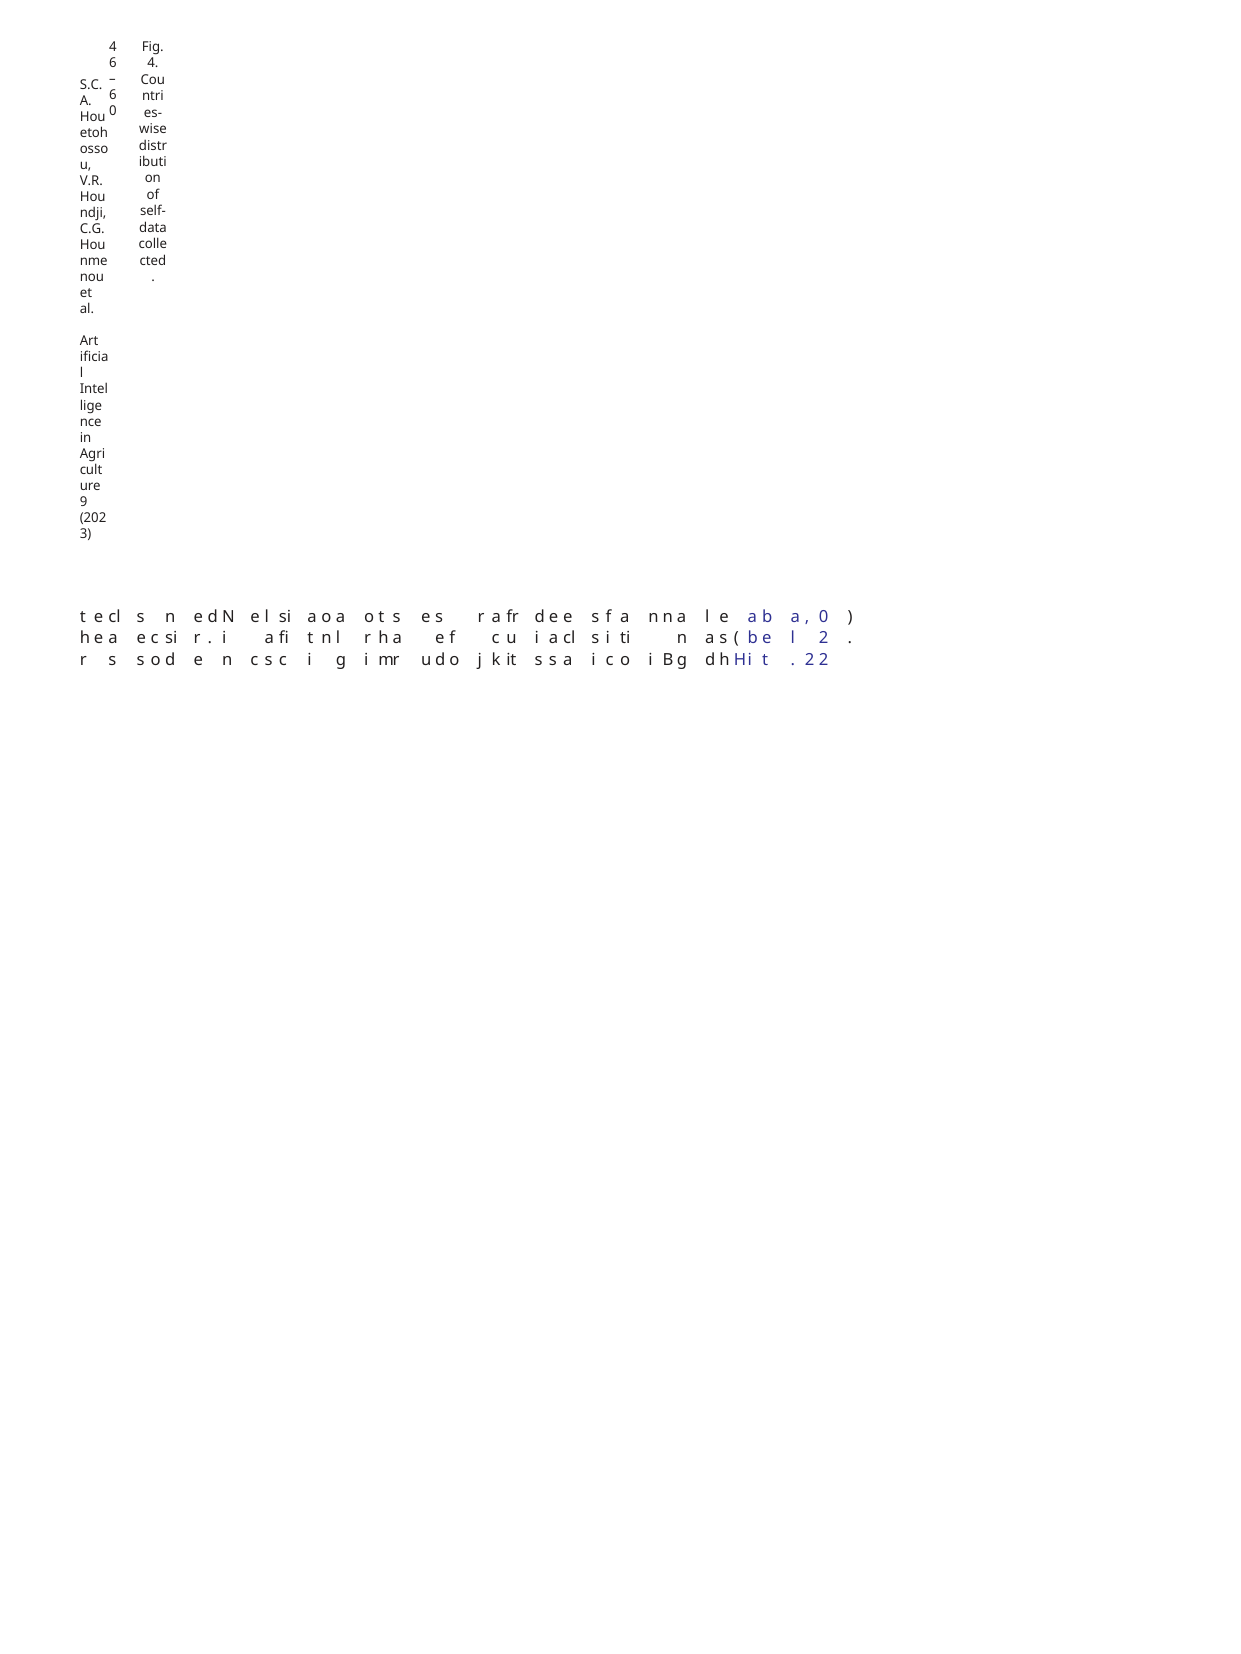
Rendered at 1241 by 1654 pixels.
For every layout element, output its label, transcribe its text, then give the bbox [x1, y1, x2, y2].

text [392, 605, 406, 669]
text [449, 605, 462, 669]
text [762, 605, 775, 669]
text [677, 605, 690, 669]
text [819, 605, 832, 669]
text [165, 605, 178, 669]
text S.C.A. Houetohossou, V.R. Houndji, C.G. Hounmenou et al. Artificial Intelligence in Agriculture 9 (2023) 46–60 [79, 38, 123, 541]
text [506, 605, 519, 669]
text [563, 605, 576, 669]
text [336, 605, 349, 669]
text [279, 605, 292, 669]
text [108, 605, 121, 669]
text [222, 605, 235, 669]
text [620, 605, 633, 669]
text Fig. 4. Countries-wise distribution of self-data collected. [138, 38, 167, 285]
